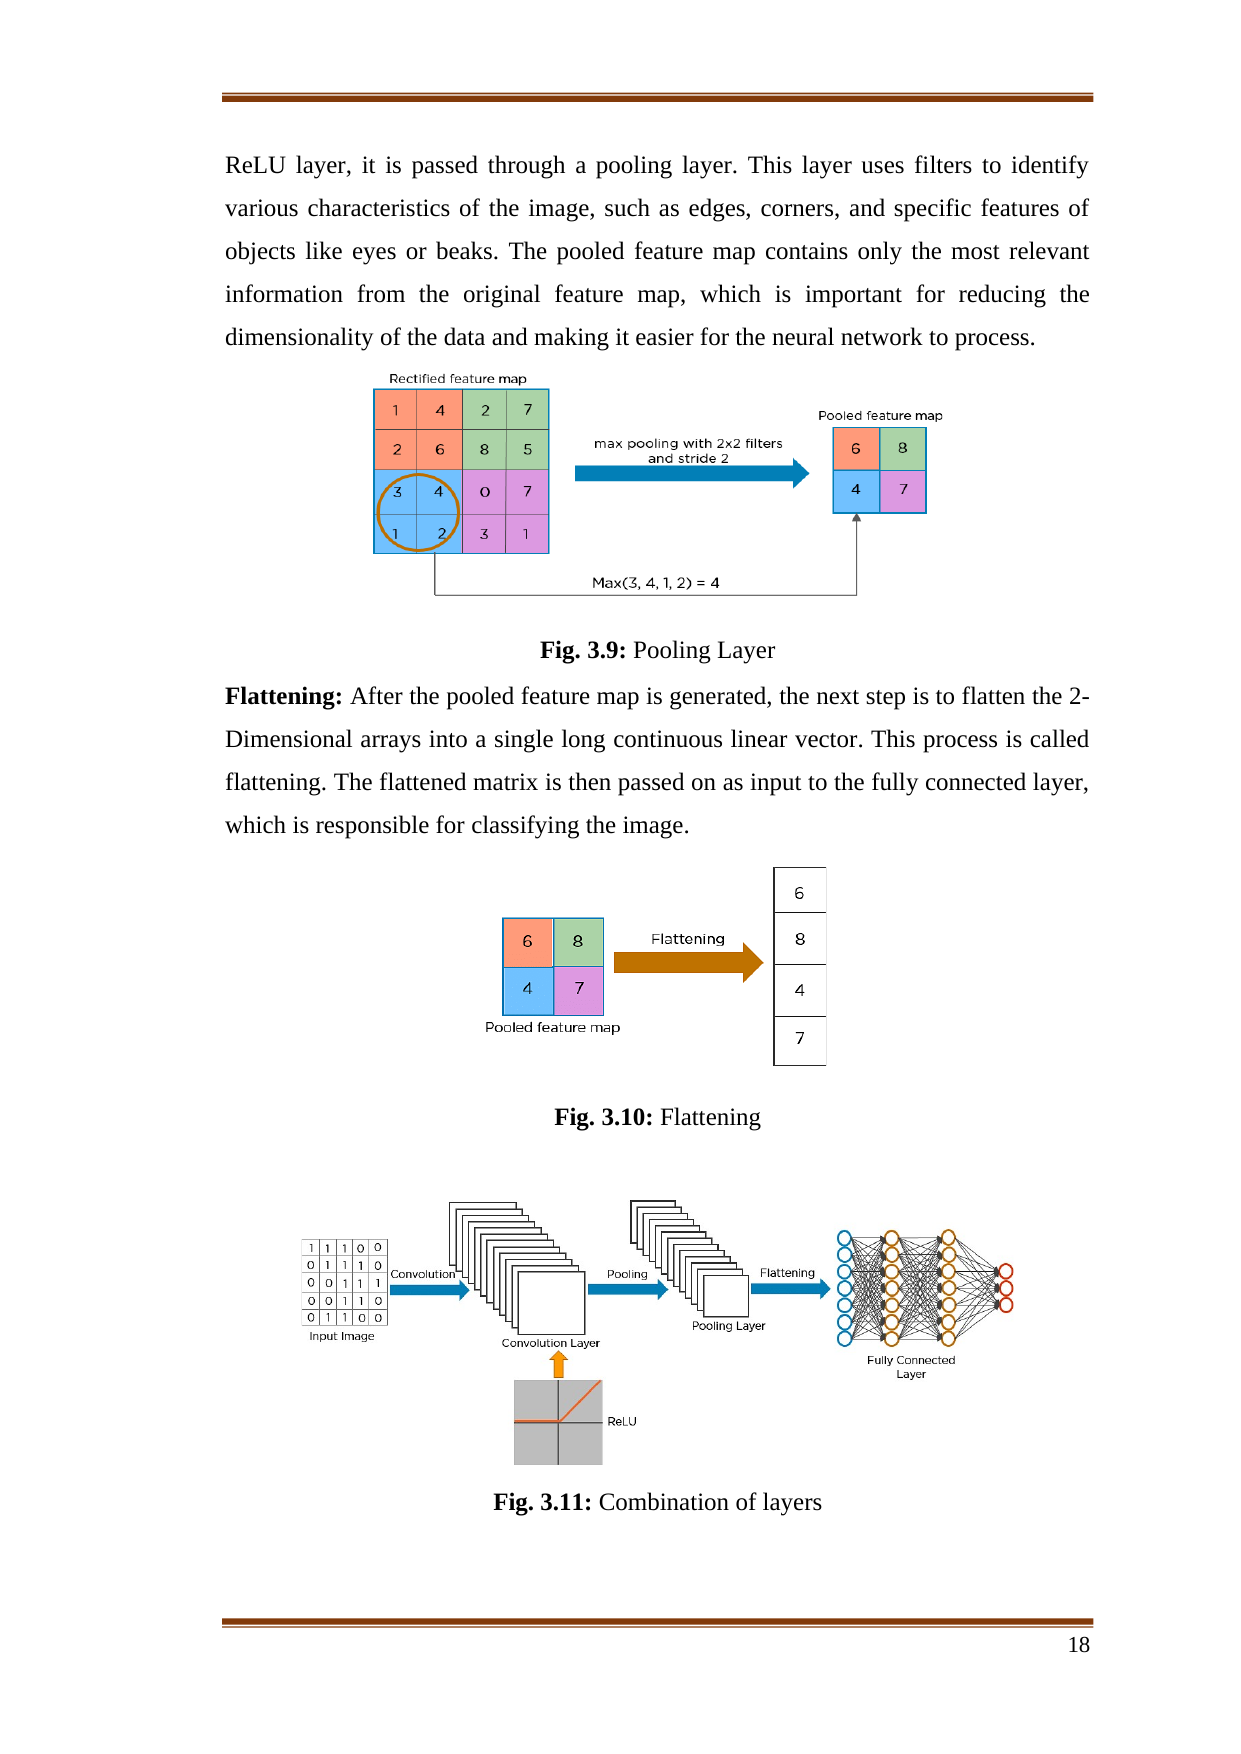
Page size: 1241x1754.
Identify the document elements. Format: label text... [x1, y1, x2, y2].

picture [373, 373, 943, 596]
picture [376, 391, 547, 552]
text Fig. 3.9: Pooling Layer [540, 635, 1196, 664]
text ReLU layer, it is passed through a pooling layer. This layer uses filters to identify various characteristics of the image, such as edges, corners, and specific features of objects like eyes or beaks. The pooled feature map contains only the most relevant information from the original feature map, which is important for reducing the dimensionality of the data and making it easier for the neural network to process. [225, 150, 1090, 351]
picture [301, 1200, 1014, 1465]
picture [486, 867, 827, 1066]
text Flattening: After the pooled feature map is generated, the next step is to flatten the 2- Dimensional arrays into a single long continuous linear vector. This process is called flattening. The flattened matrix is then passed on as input to the fully connected layer, which is responsible for classifying the image. [225, 681, 1091, 839]
